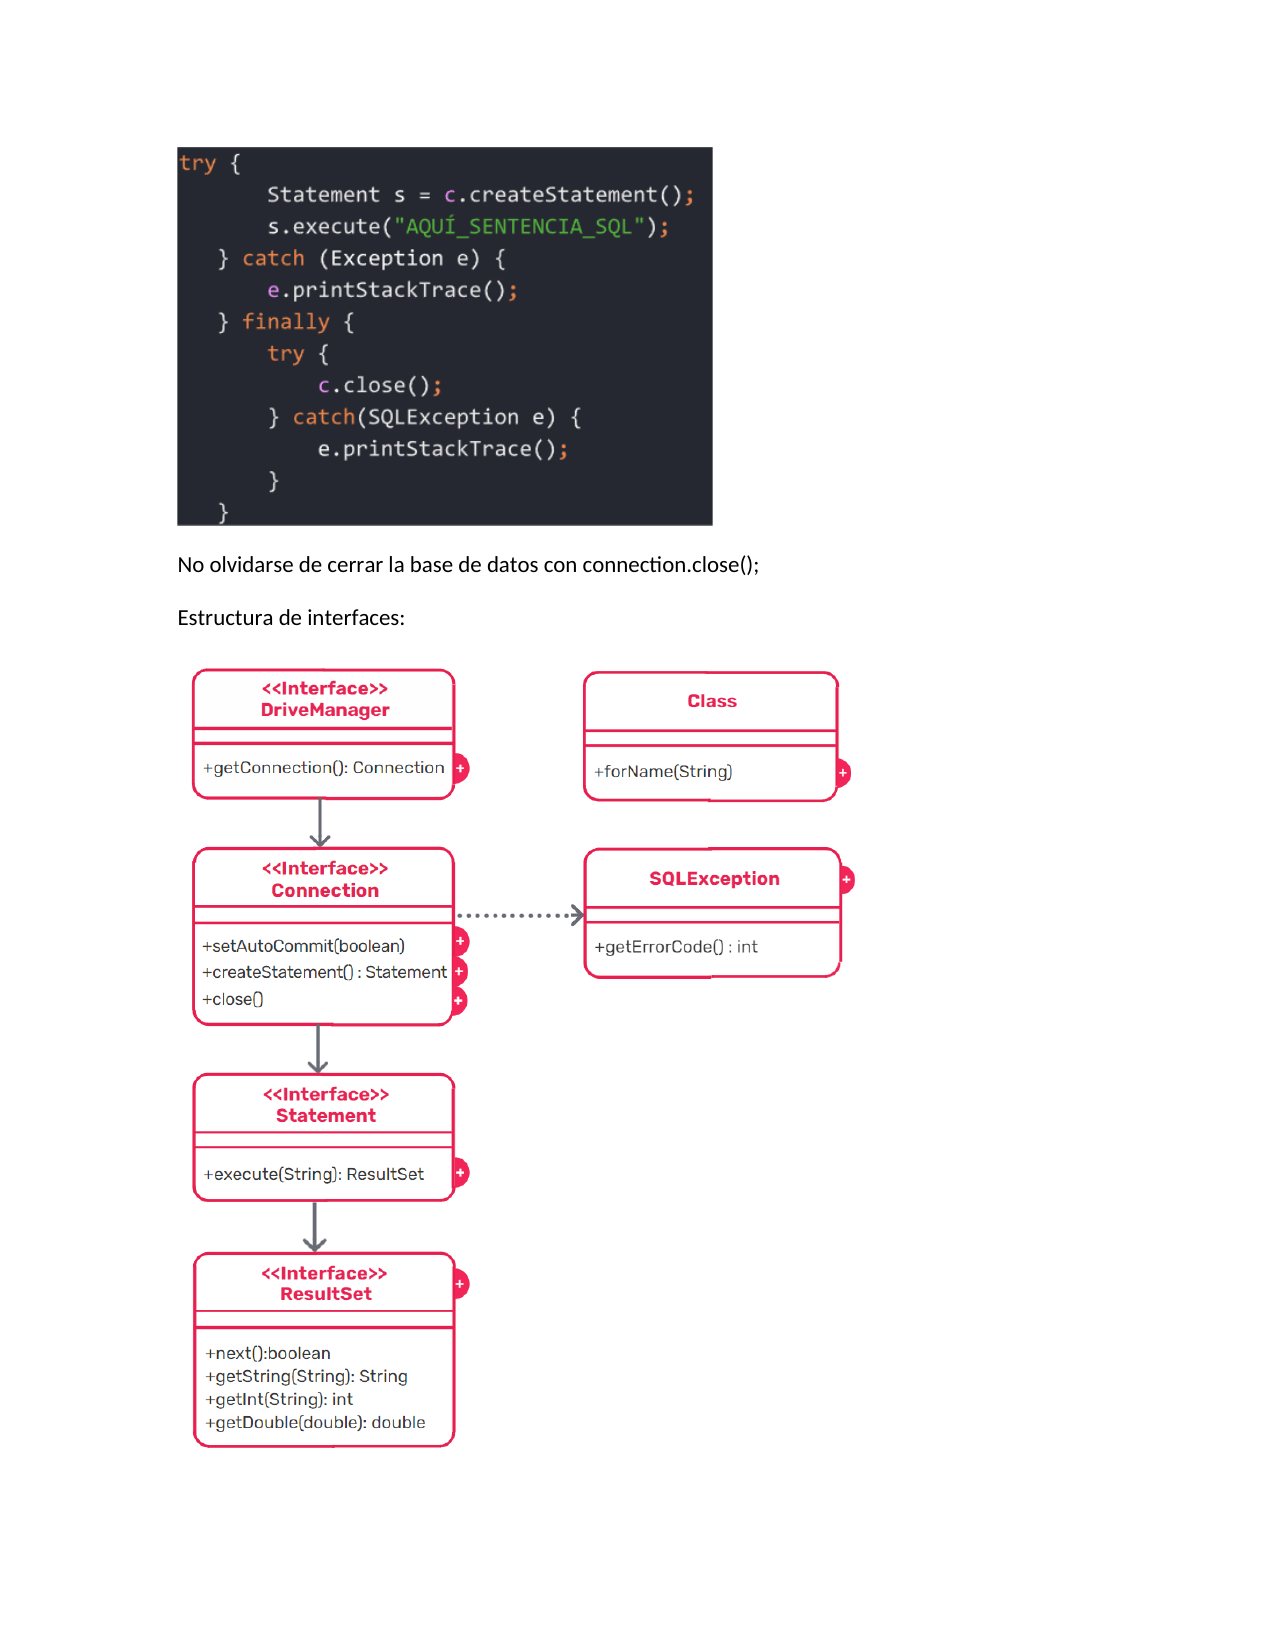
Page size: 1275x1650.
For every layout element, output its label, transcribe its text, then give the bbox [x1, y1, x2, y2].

picture [177, 147, 713, 526]
text Estructura de interfaces: [177, 603, 1098, 632]
text No olvidarse de cerrar la base de datos con connection.close(); [177, 551, 1098, 578]
picture [177, 656, 870, 1474]
